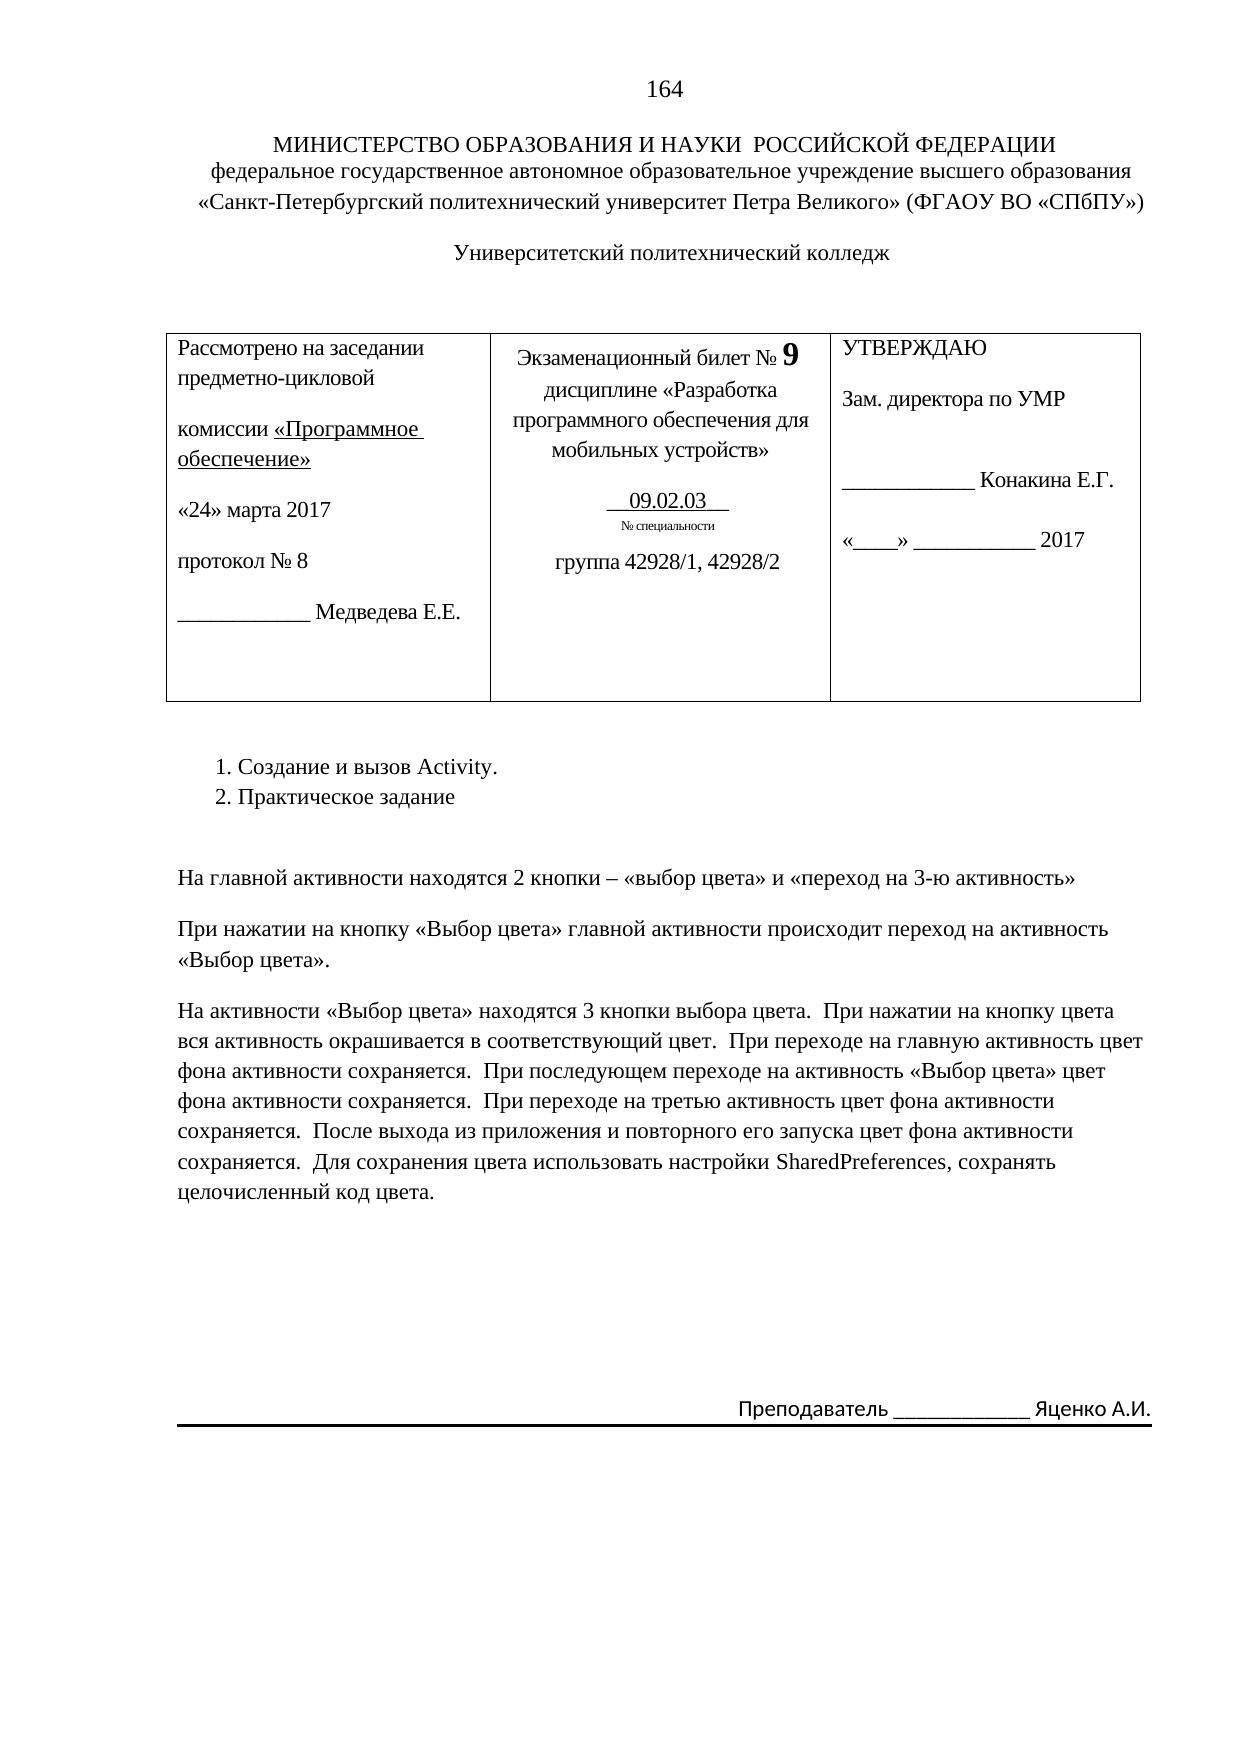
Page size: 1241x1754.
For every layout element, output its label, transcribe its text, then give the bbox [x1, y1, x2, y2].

text Университетский политехнический колледж [177, 239, 1166, 265]
table_header Экзаменационный билет № 9 дисциплине «Разработка программного обеспечения для мобильных устройств» __09.02.03__ № специальности группа 42928/1, 42928/2 [491, 334, 830, 701]
list 1. Создание и вызов Activity. [215, 753, 1152, 779]
text Преподаватель ____________ Яценко А.И. [177, 1394, 1152, 1424]
text На активности «Выбор цвета» находятся 3 кнопки выбора цвета. При нажатии на кнопку цвета вся активность окрашивается в соответствующий цвет. При переходе на главную активность цвет фона активности сохраняется. При последующем переходе на активность «Выбор цвета» цвет фона активности сохраняется. При переходе на третью активность цвет фона активности сохраняется. После выхода из приложения и повторного его запуска цвет фона активности сохраняется. Для сохранения цвета использовать настройки SharedPreferences, сохранять целочисленный код цвета. [177, 997, 1152, 1204]
text МИНИСТЕРСТВО ОБРАЗОВАНИЯ И НАУКИ РОССИЙСКОЙ ФЕДЕРАЦИИ [177, 131, 1152, 158]
text федеральное государственное автономное образовательное учреждение высшего образования «Санкт-Петербургский политехнический университет Петра Великого» (ФГАОУ ВО «СПбПУ») [177, 158, 1166, 214]
text На главной активности находятся 2 кнопки – «выбор цвета» и «переход на 3-ю активность» [177, 864, 1152, 891]
list 2. Практическое задание [215, 783, 1152, 809]
table_header Рассмотрено на заседании предметно-цикловой комиссии «Программное обеспечение» «24» марта 2017 протокол № 8 ____________ Медведева Е.Е. [167, 334, 490, 701]
table_header УТВЕРЖДАЮ Зам. директора по УМР ____________ Конакина Е.Г. «____» ___________ 2017 [831, 334, 1140, 701]
text При нажатии на кнопку «Выбор цвета» главной активности происходит переход на активность «Выбор цвета». [177, 916, 1152, 972]
